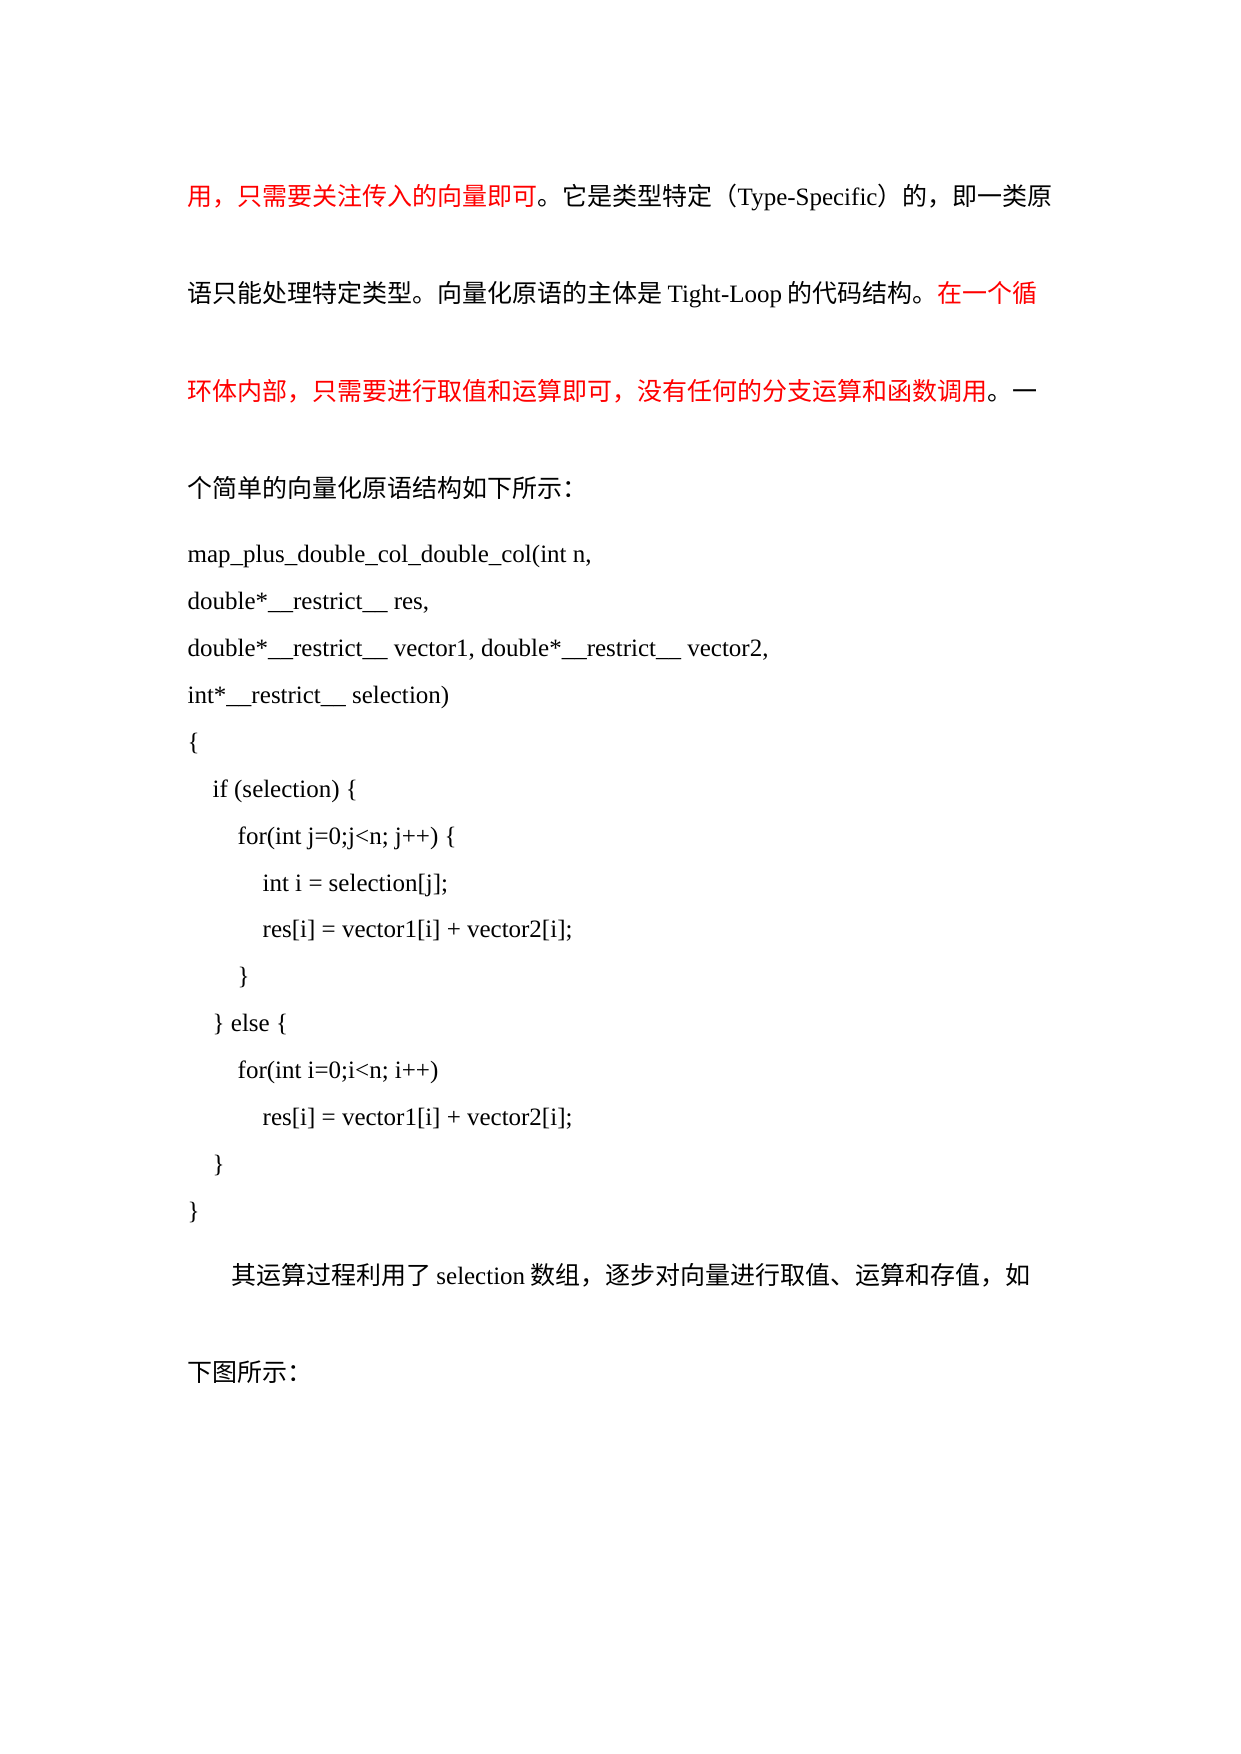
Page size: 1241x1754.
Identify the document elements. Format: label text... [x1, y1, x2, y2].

text double*__restrict__ res, [187, 584, 1053, 617]
text int*__restrict__ selection) [187, 678, 1053, 711]
text } else { [187, 1006, 1053, 1039]
text double*__restrict__ vector1, double*__restrict__ vector2, [187, 631, 1053, 664]
text if (selection) { [187, 772, 1053, 804]
text res[i] = vector1[i] + vector2[i]; [187, 913, 1053, 945]
text for(int i=0;i<n; i++) [187, 1053, 1053, 1086]
text } [187, 1147, 1053, 1179]
text } [187, 959, 1053, 992]
text { [187, 725, 1053, 758]
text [187, 162, 1053, 519]
text for(int j=0;j<n; j++) { [187, 819, 1053, 851]
text int i = selection[j]; [187, 866, 1053, 898]
text res[i] = vector1[i] + vector2[i]; [187, 1100, 1053, 1133]
text map_plus_double_col_double_col(int n, [187, 538, 1053, 570]
text } [187, 1194, 1053, 1226]
text 其运算过程利用了selection数组，逐步对向量进行取值、运算和存值，如下图所示： [187, 1241, 1053, 1403]
